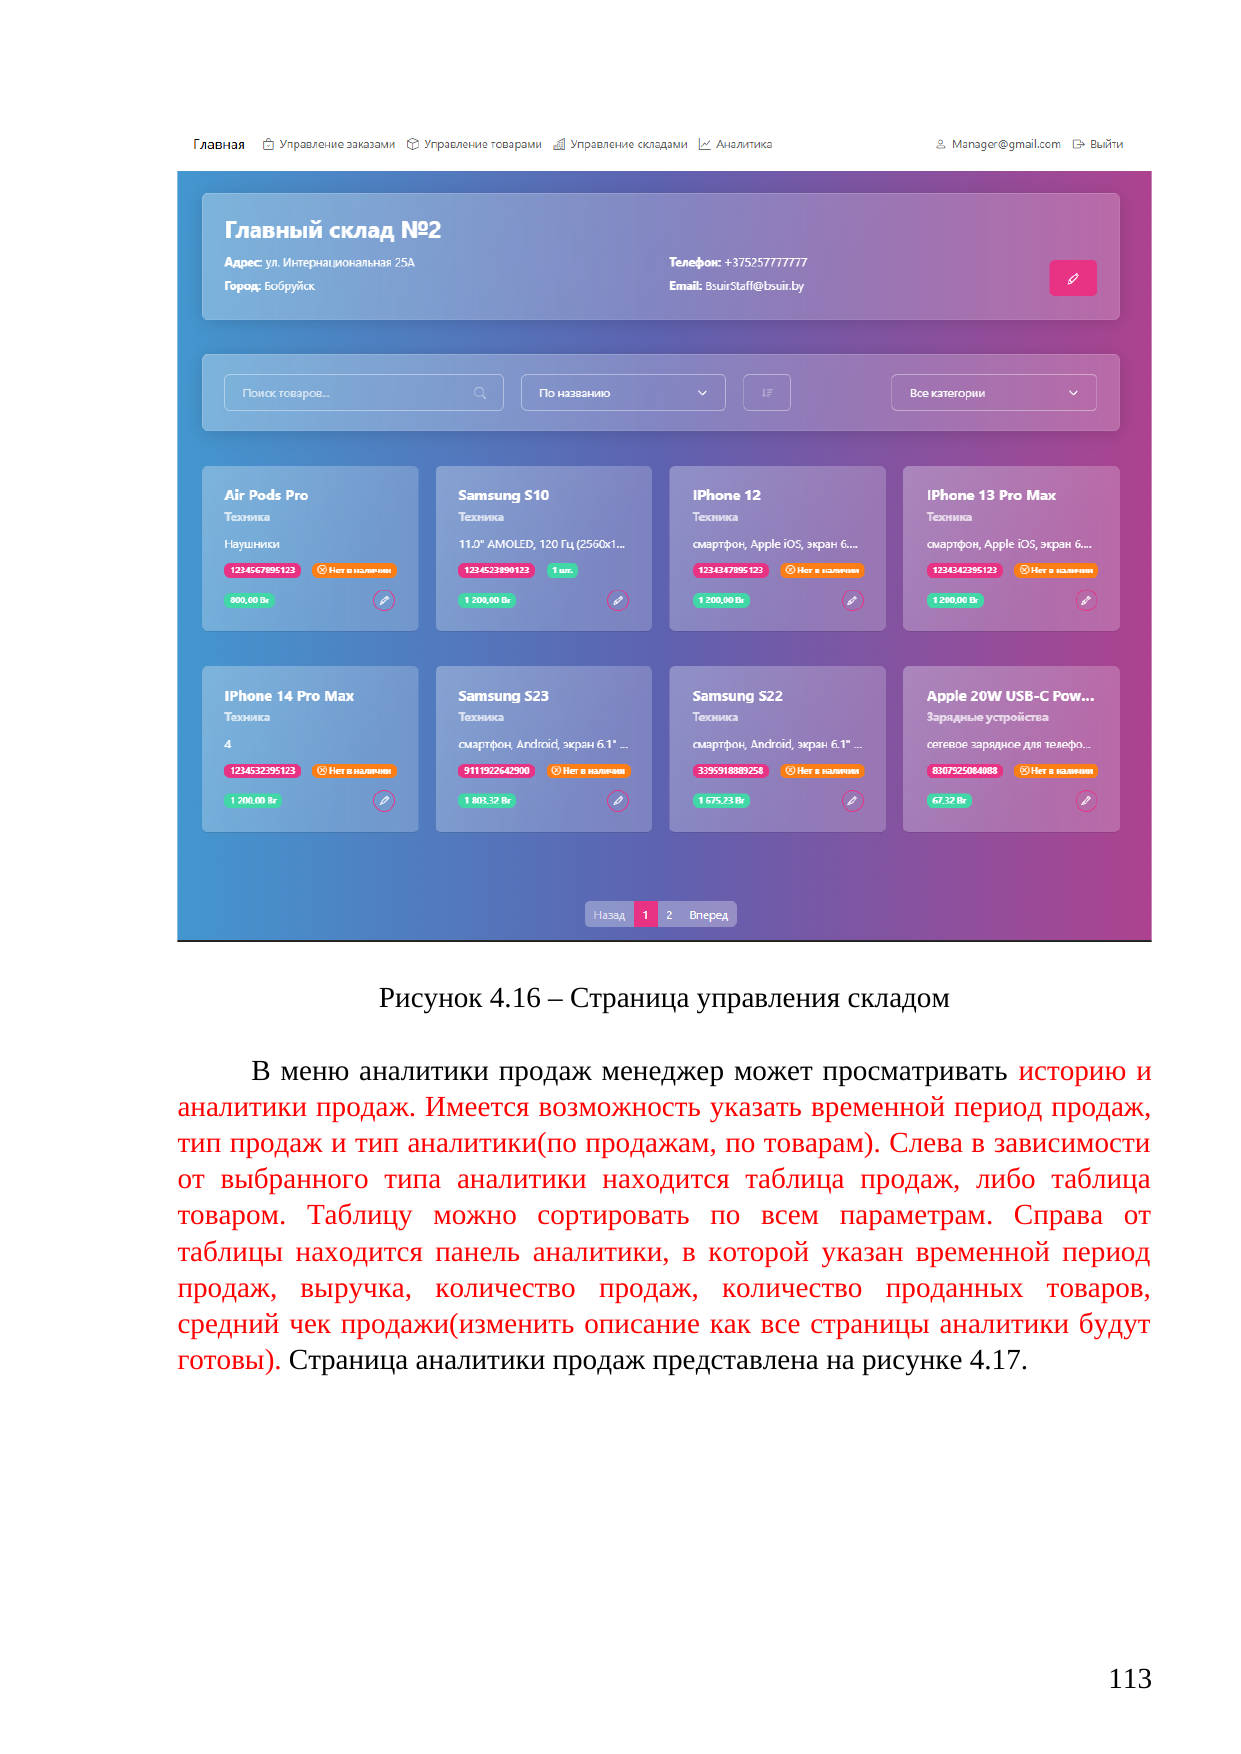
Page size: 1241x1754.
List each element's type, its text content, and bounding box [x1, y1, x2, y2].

picture [177, 118, 1152, 942]
text В меню аналитики продаж менеджер может просматривать историю и аналитики продаж. Имеется возможность указать временной период продаж, тип продаж и тип аналитики(по продажам, по товарам). Слева в зависимости от выбранного типа аналитики находится таблица продаж, либо таблица товаром. Таблицу можно сортировать по всем параметрам. Справа от таблицы находится панель аналитики, в которой указан временной период продаж, выручка, количество продаж, количество проданных товаров, средний чек продажи(изменить описание как все страницы аналитики будут готовы). Страница аналитики продаж представлена на рисунке 4.17. [177, 1053, 1152, 1376]
text Рисунок 4.16 – Страница управления складом [177, 981, 1152, 1014]
